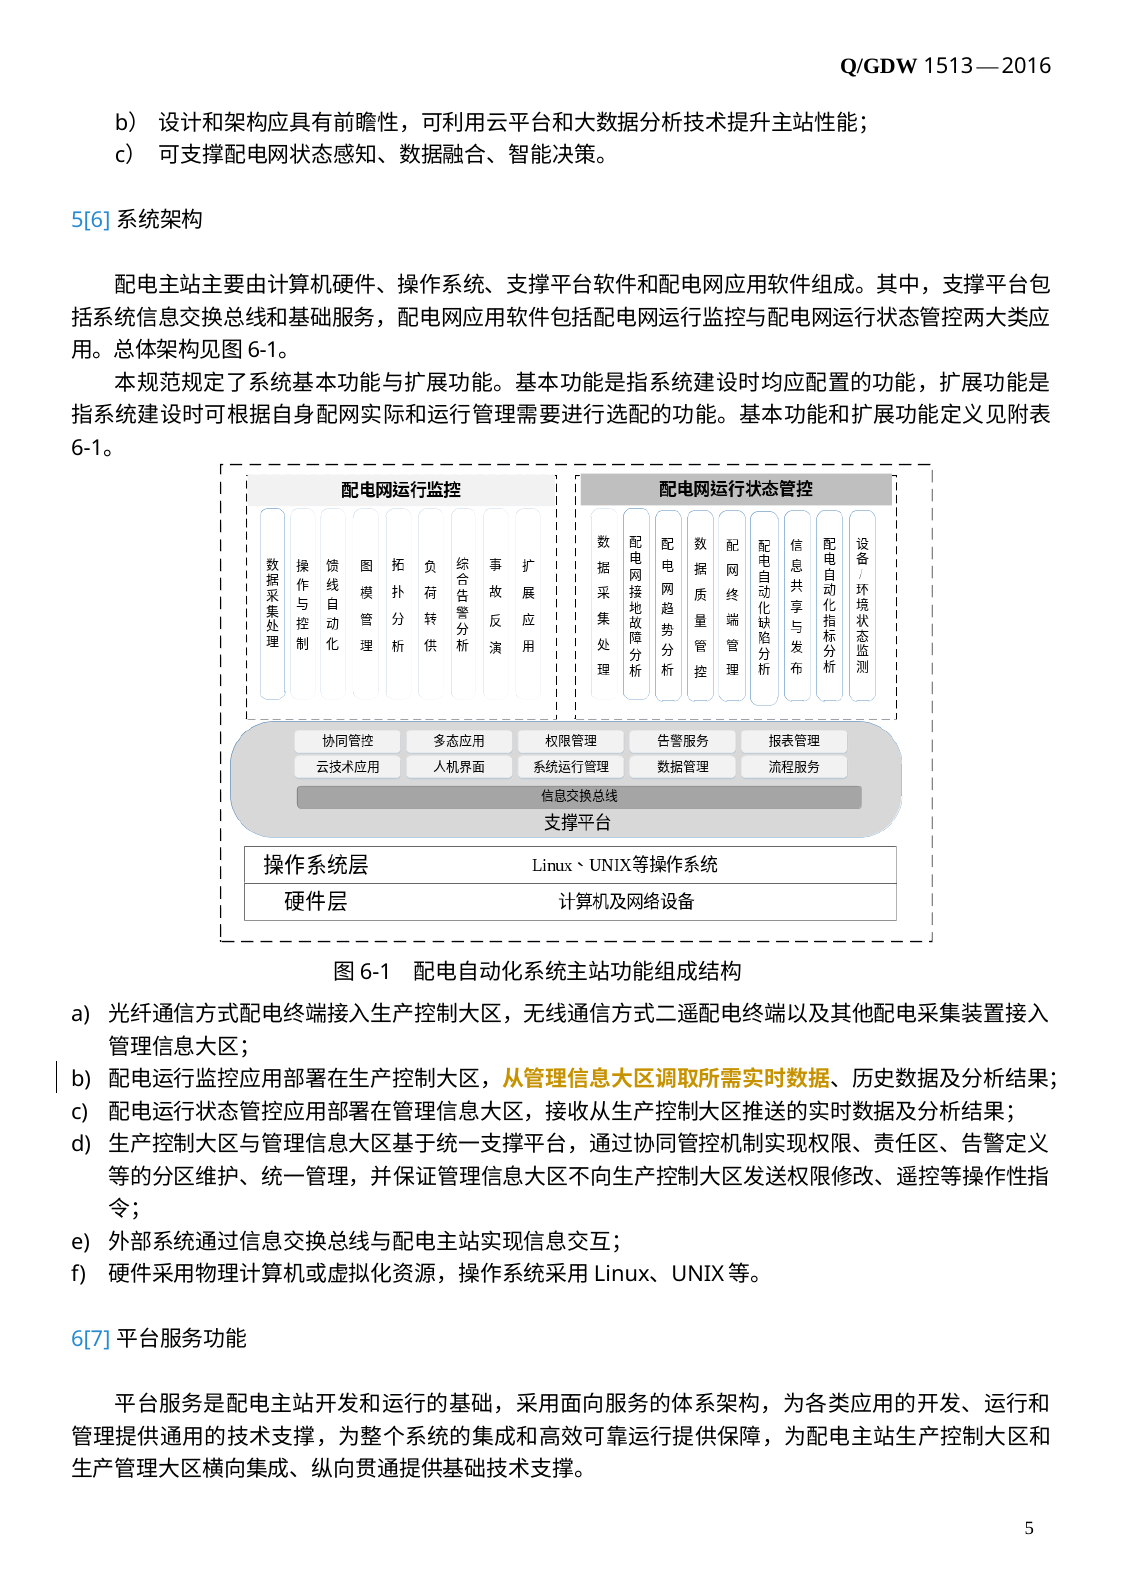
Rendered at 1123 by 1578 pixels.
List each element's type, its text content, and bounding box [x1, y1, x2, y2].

text 图6-1 配电自动化系统主站功能组成结构 [71, 954, 1051, 985]
list 配电运行监控应用部署在生产控制大区，从管理信息大区调取所需实时数据、历史数据及分析结果； [71, 1061, 1051, 1093]
subtitle 系统架构 [71, 202, 1051, 234]
list 设计和架构应具有前瞻性，可利用云平台和大数据分析技术提升主站性能； [114, 104, 1051, 137]
list 外部系统通过信息交换总线与配电主站实现信息交互； [71, 1223, 1051, 1256]
list 硬件采用物理计算机或虚拟化资源，操作系统采用Linux、UNIX等。 [71, 1256, 1051, 1288]
subtitle 平台服务功能 [71, 1321, 1051, 1353]
list 配电运行状态管控应用部署在管理信息大区，接收从生产控制大区推送的实时数据及分析结果； [71, 1093, 1051, 1126]
list 可支撑配电网状态感知、数据融合、智能决策。 [114, 137, 1051, 169]
list 生产控制大区与管理信息大区基于统一支撑平台，通过协同管控机制实现权限、责任区、告警定义等的分区维护、统一管理，并保证管理信息大区不向生产控制大区发送权限修改、遥控等操作性指令； [71, 1126, 1051, 1223]
text 平台服务是配电主站开发和运行的基础，采用面向服务的体系架构，为各类应用的开发、运行和管理提供通用的技术支撑，为整个系统的集成和高效可靠运行提供保障，为配电主站生产控制大区和生产管理大区横向集成、纵向贯通提供基础技术支撑。 [71, 1386, 1051, 1483]
text 配电主站主要由计算机硬件、操作系统、支撑平台软件和配电网应用软件组成。其中，支撑平台包括系统信息交换总线和基础服务，配电网应用软件包括配电网运行监控与配电网运行状态管控两大类应用。总体架构见图6-1。 [71, 267, 1051, 364]
text 本规范规定了系统基本功能与扩展功能。基本功能是指系统建设时均应配置的功能，扩展功能是指系统建设时可根据自身配网实际和运行管理需要进行选配的功能。基本功能和扩展功能定义见附表6-1。 [71, 364, 1051, 462]
list 光纤通信方式配电终端接入生产控制大区，无线通信方式二遥配电终端以及其他配电采集装置接入管理信息大区； [71, 996, 1051, 1061]
